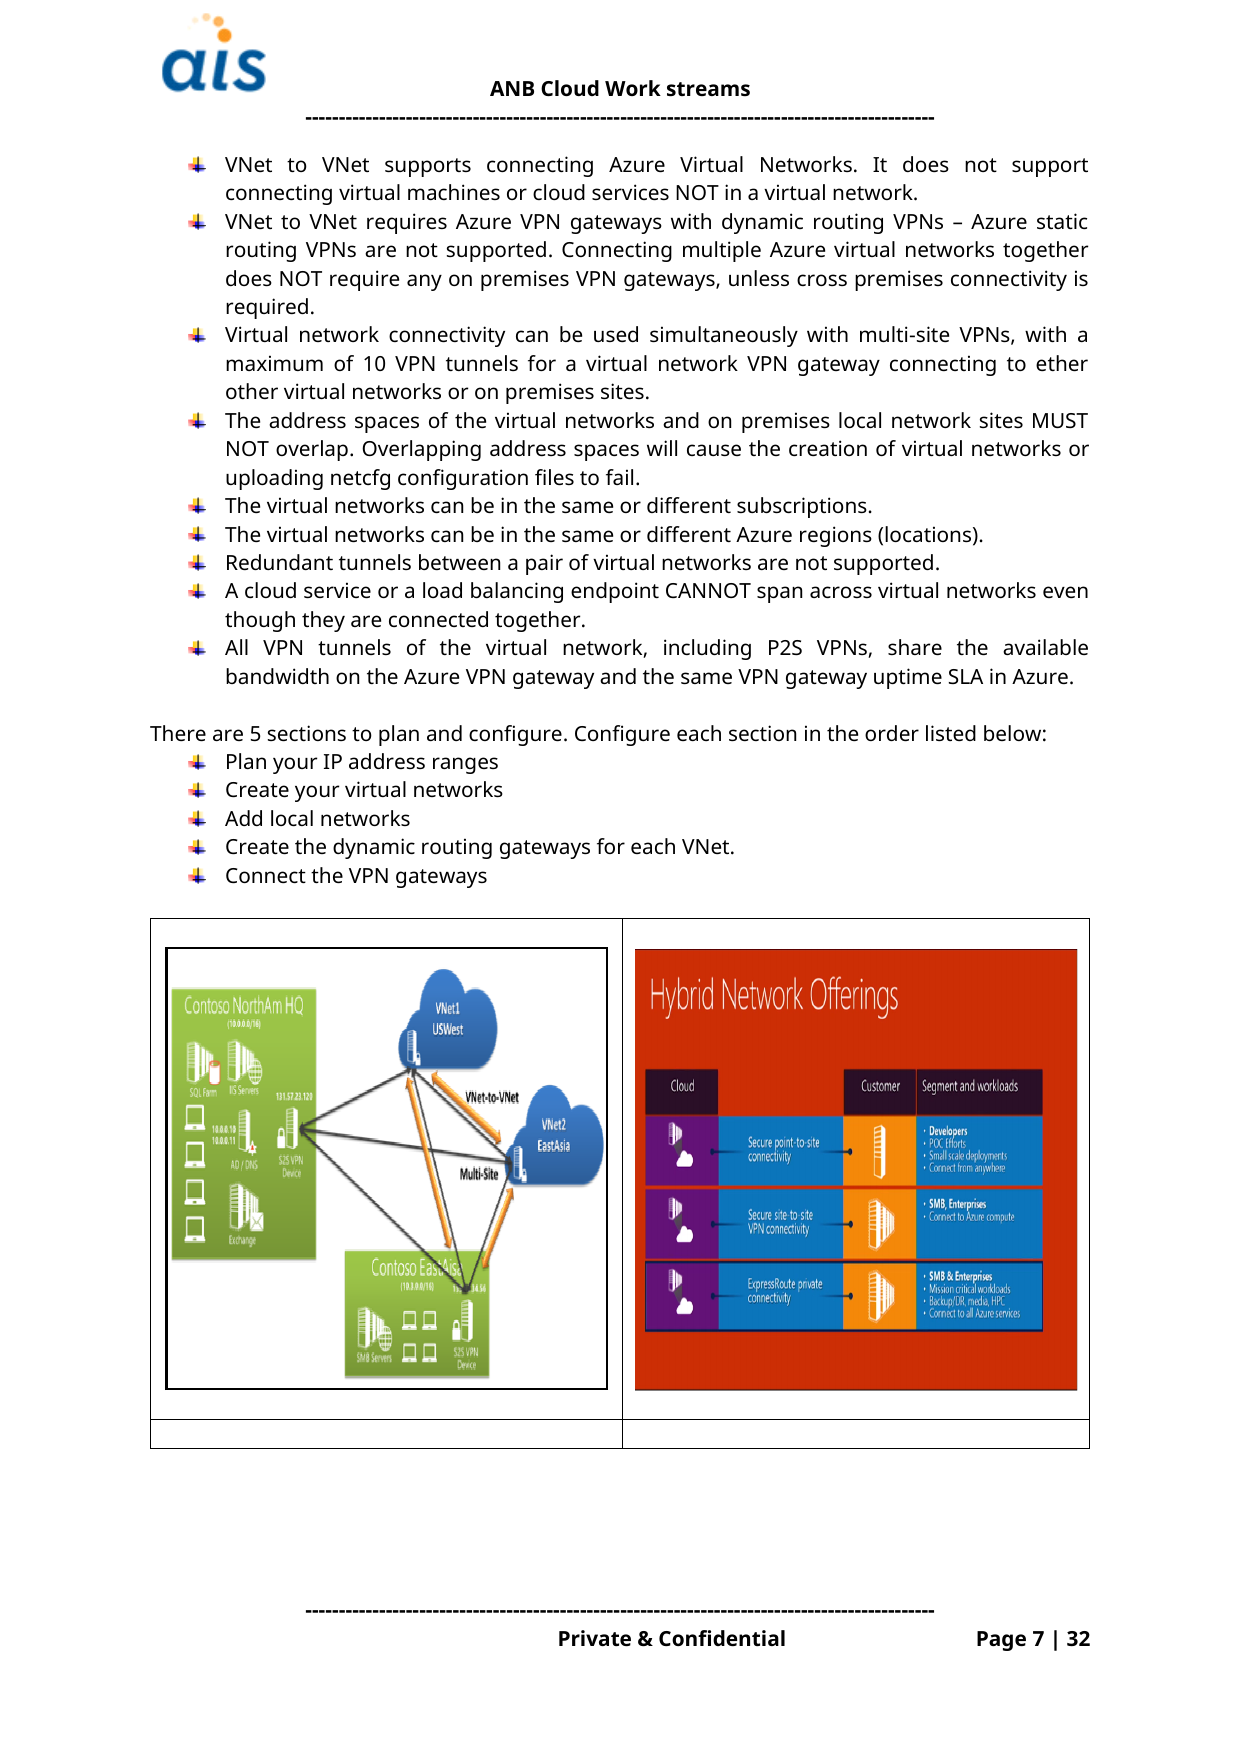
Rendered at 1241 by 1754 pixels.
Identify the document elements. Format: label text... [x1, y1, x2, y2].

picture [188, 582, 206, 599]
table_header [151, 919, 622, 1419]
list All VPN tunnels of the virtual network, including P2S VPNs, share the available bandwidth on the Azure VPN gateway and the same VPN gateway uptime SLA in Azure. [187, 633, 1090, 690]
table_cell [623, 1420, 1089, 1448]
list Plan your IP address ranges [187, 747, 1090, 776]
list Add local networks [187, 804, 1090, 832]
table_header [623, 919, 1089, 1419]
picture [188, 781, 206, 798]
picture [188, 326, 206, 343]
text There are 5 sections to plan and configure. Configure each section in the order listed below: [150, 719, 1090, 747]
picture [188, 411, 206, 429]
table_cell [151, 1420, 622, 1448]
picture [188, 838, 206, 855]
list Virtual network connectivity can be used simultaneously with multi-site VPNs, with a maximum of 10 VPN tunnels for a virtual network VPN gateway connecting to ether other virtual networks or on premises sites. [187, 321, 1090, 406]
picture [188, 553, 206, 571]
picture [188, 496, 206, 514]
list The virtual networks can be in the same or different Azure regions (locations). [187, 520, 1090, 548]
list VNet to VNet supports connecting Azure Virtual Networks. It does not support connecting virtual machines or cloud services NOT in a virtual network. [187, 150, 1090, 207]
picture [188, 809, 206, 827]
list The address spaces of the virtual networks and on premises local network sites MUST NOT overlap. Overlapping address spaces will cause the creation of virtual networks or uploading netcfg configuration files to fail. [187, 406, 1090, 491]
list A cloud service or a load balancing endpoint CANNOT span across virtual networks even though they are connected together. [187, 577, 1090, 633]
picture [188, 525, 206, 542]
picture [188, 212, 206, 230]
picture [188, 753, 206, 770]
picture [188, 639, 206, 656]
list Create your virtual networks [187, 776, 1090, 804]
list Connect the VPN gateways [187, 861, 1090, 889]
picture [150, 12, 266, 138]
picture [188, 866, 206, 884]
list The virtual networks can be in the same or different subscriptions. [187, 491, 1090, 520]
picture [168, 949, 606, 1388]
picture [635, 947, 1078, 1391]
list Create the dynamic routing gateways for each VNet. [187, 832, 1090, 861]
list VNet to VNet requires Azure VPN gateways with dynamic routing VPNs – Azure static routing VPNs are not supported. Connecting multiple Azure virtual networks together does NOT require any on premises VPN gateways, unless cross premises connectivity is required. [187, 207, 1090, 321]
picture [188, 155, 206, 173]
list Redundant tunnels between a pair of virtual networks are not supported. [187, 548, 1090, 577]
